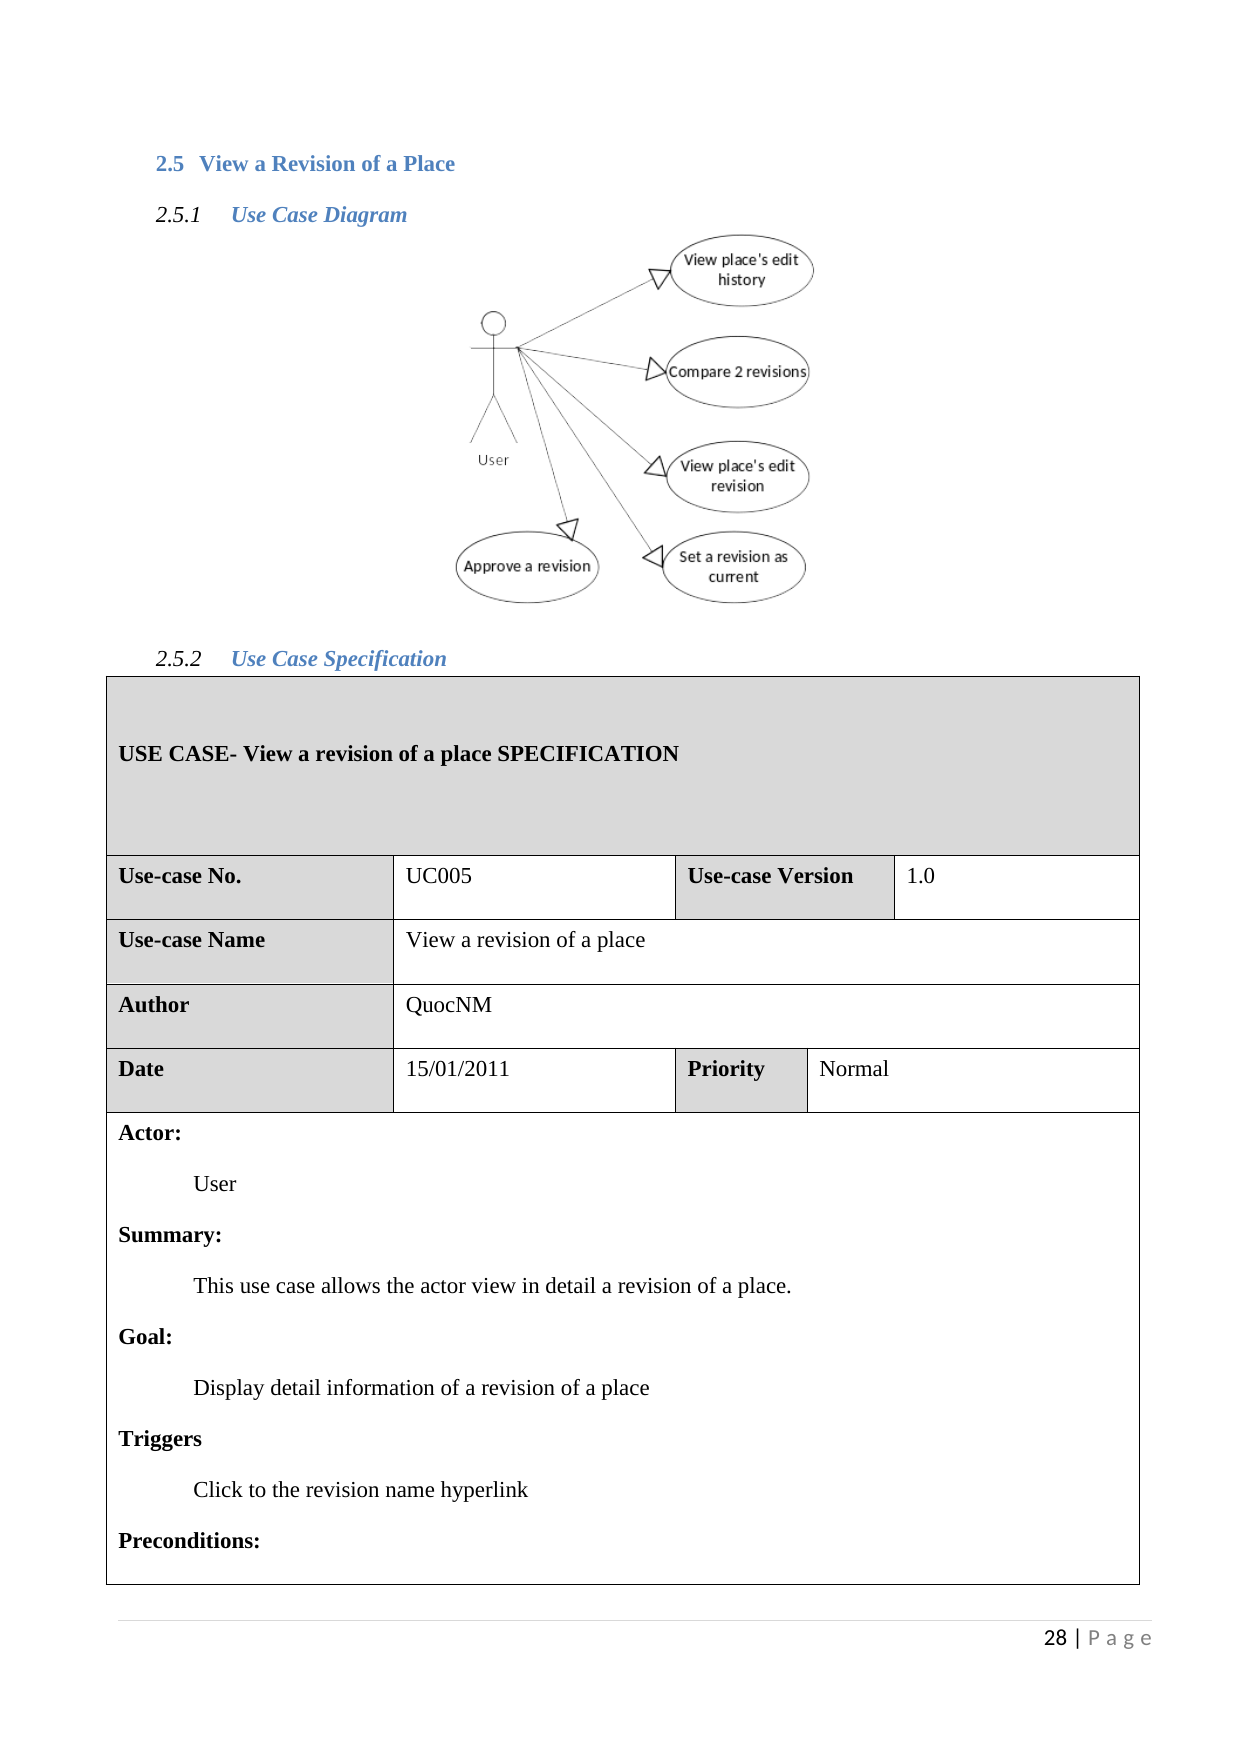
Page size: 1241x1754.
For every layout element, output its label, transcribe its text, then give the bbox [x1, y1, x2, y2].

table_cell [107, 1113, 1139, 1584]
subtitle View a Revision of a Place [156, 150, 1152, 176]
subtitle Use Case Specification [156, 645, 1152, 672]
table_cell 1.0 [895, 856, 1139, 919]
table_header USE CASE- View a revision of a place SPECIFICATION [107, 677, 1139, 855]
table_cell View a revision of a place [394, 920, 1139, 983]
table_cell 15/01/2011 [394, 1049, 675, 1112]
table_cell Author [107, 985, 393, 1048]
table_cell Use-case Name [107, 920, 393, 983]
table_cell QuocNM [394, 985, 1139, 1048]
table_cell Use-case Version [676, 856, 894, 919]
table_cell Use-case No. [107, 856, 393, 919]
subtitle Use Case Diagram [156, 201, 1152, 227]
table_cell Date [107, 1049, 393, 1112]
table_cell Priority [676, 1049, 807, 1112]
table_cell Normal [808, 1049, 1139, 1112]
table_cell UC005 [394, 856, 675, 919]
